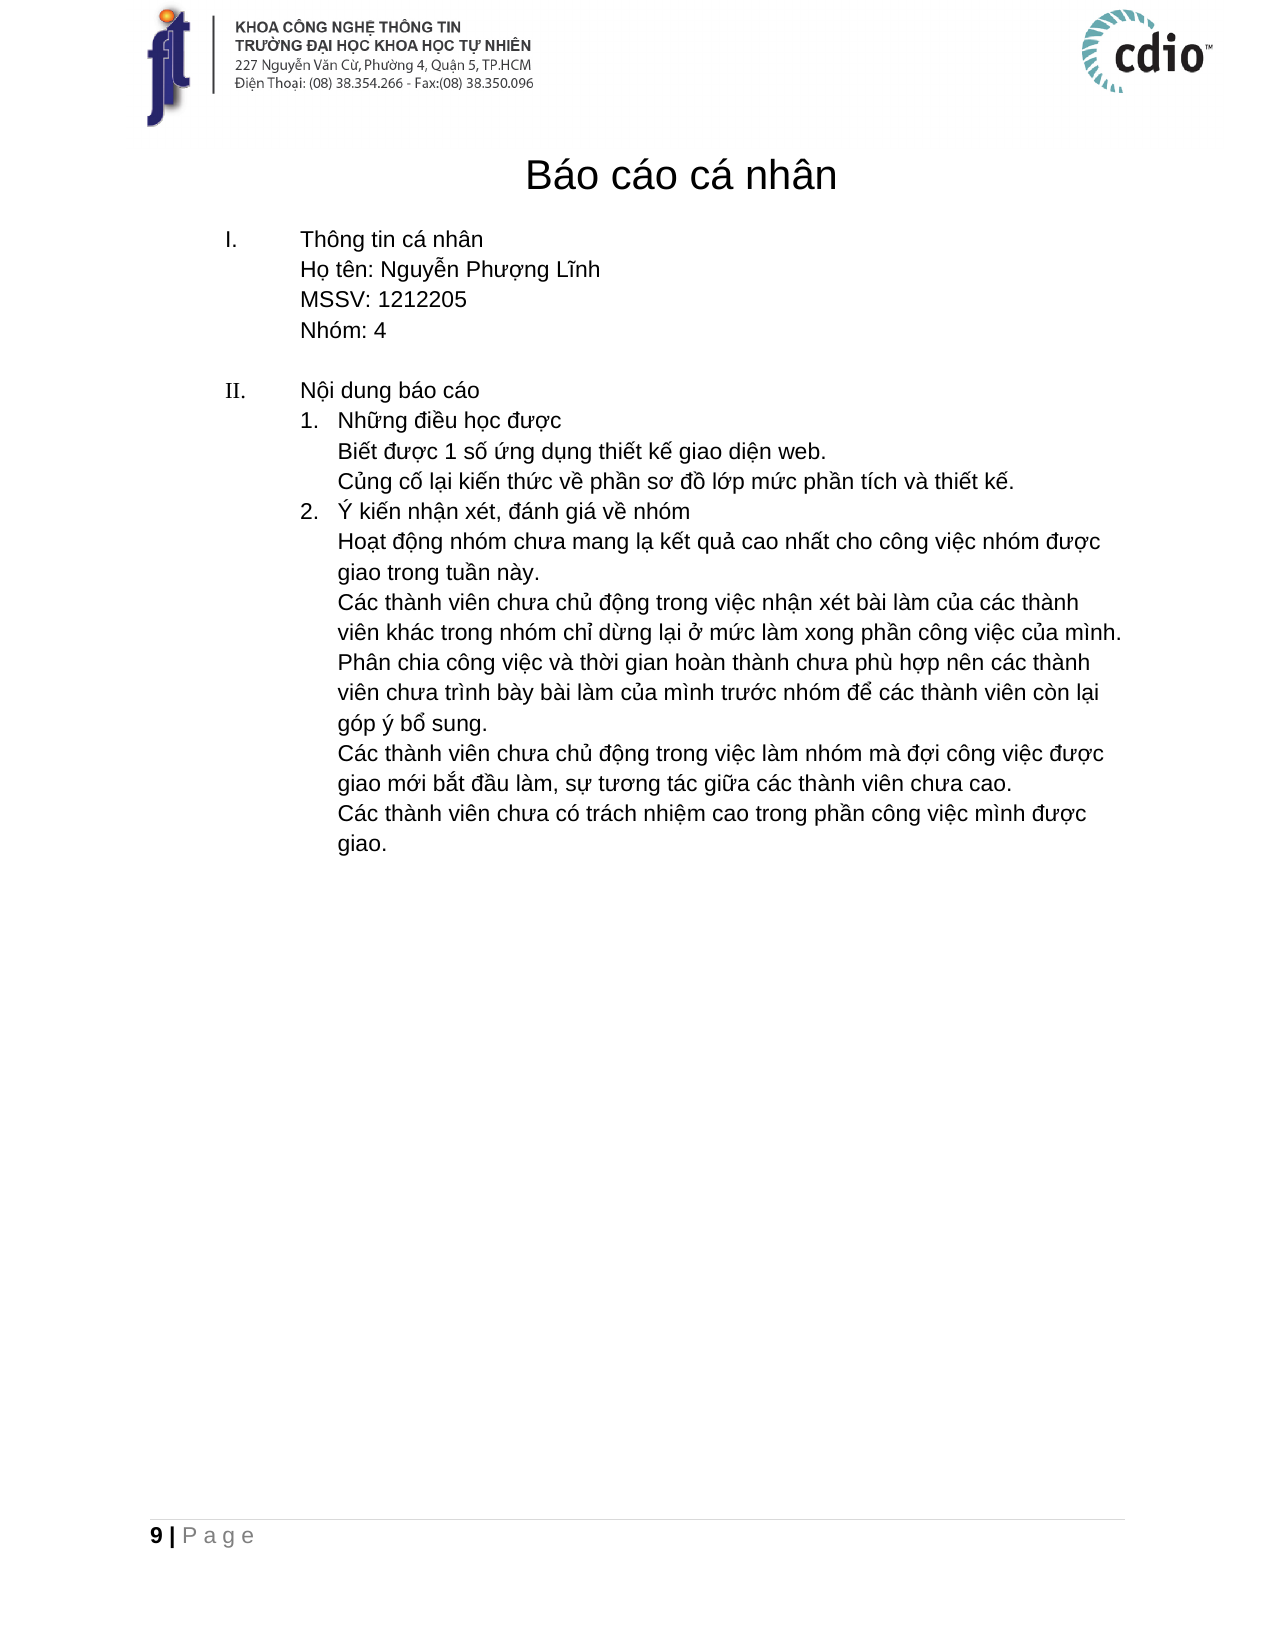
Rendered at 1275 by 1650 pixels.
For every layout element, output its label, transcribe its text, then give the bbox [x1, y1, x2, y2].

list Các thành viên chưa chủ động trong việc làm nhóm mà đợi công việc được giao mới bắt đầu làm, sự tương tác giữa các thành viên chưa cao. [337, 740, 1125, 796]
list Hoạt động nhóm chưa mang lạ kết quả cao nhất cho công việc nhóm được giao trong tuần này. [337, 528, 1125, 585]
list Phân chia công việc và thời gian hoàn thành chưa phù hợp nên các thành viên chưa trình bày bài làm của mình trước nhóm để các thành viên còn lại góp ý bổ sung. [337, 649, 1125, 736]
list Củng cố lại kiến thức về phần sơ đồ lớp mức phần tích và thiết kế. [337, 468, 1125, 494]
list Các thành viên chưa chủ động trong việc nhận xét bài làm của các thành viên khác trong nhóm chỉ dừng lại ở mức làm xong phần công việc của mình. [337, 589, 1125, 645]
list Thông tin cá nhân [225, 226, 1125, 252]
list Nội dung báo cáo [225, 377, 1125, 403]
list Những điều học được [300, 407, 1125, 434]
list Ý kiến nhận xét, đánh giá về nhóm [300, 498, 1125, 524]
picture [125, 0, 1224, 149]
list Nhóm: 4 [300, 317, 1125, 343]
list Biết được 1 số ứng dụng thiết kế giao diện web. [337, 438, 1125, 464]
list Các thành viên chưa có trách nhiệm cao trong phần công việc mình được giao. [337, 800, 1125, 857]
list MSSV: 1212205 [300, 286, 1125, 313]
text Báo cáo cá nhân [450, 150, 1125, 198]
list Họ tên: Nguyễn Phượng Lĩnh [300, 256, 1125, 282]
